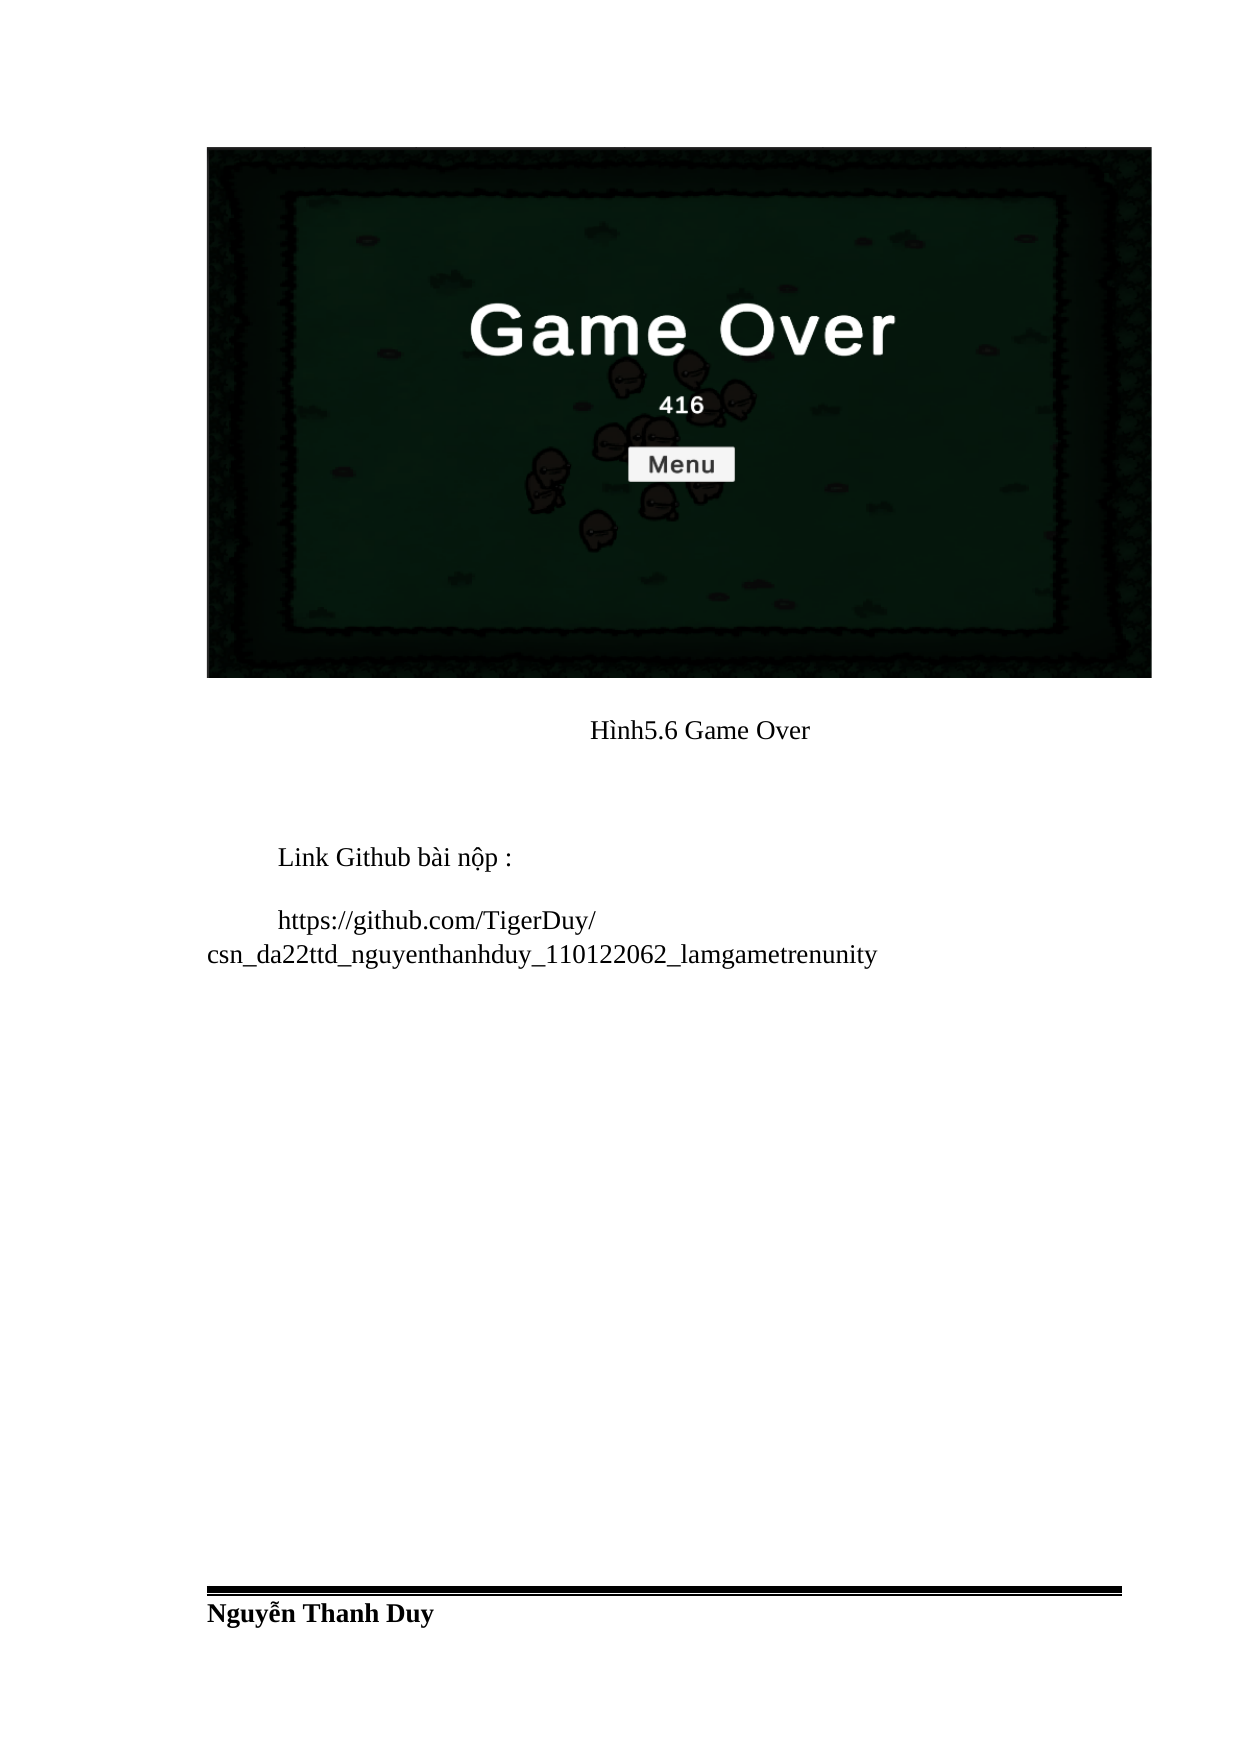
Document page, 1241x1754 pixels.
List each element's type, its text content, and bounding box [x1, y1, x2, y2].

text Link Github bài nộp : [207, 841, 1122, 872]
text Hình5.6 Game Over [207, 714, 1122, 746]
text https://github.com/TigerDuy/csn_da22ttd_nguyenthanhduy_110122062_lamgametrenunity [207, 904, 1122, 969]
picture [206, 147, 1152, 678]
